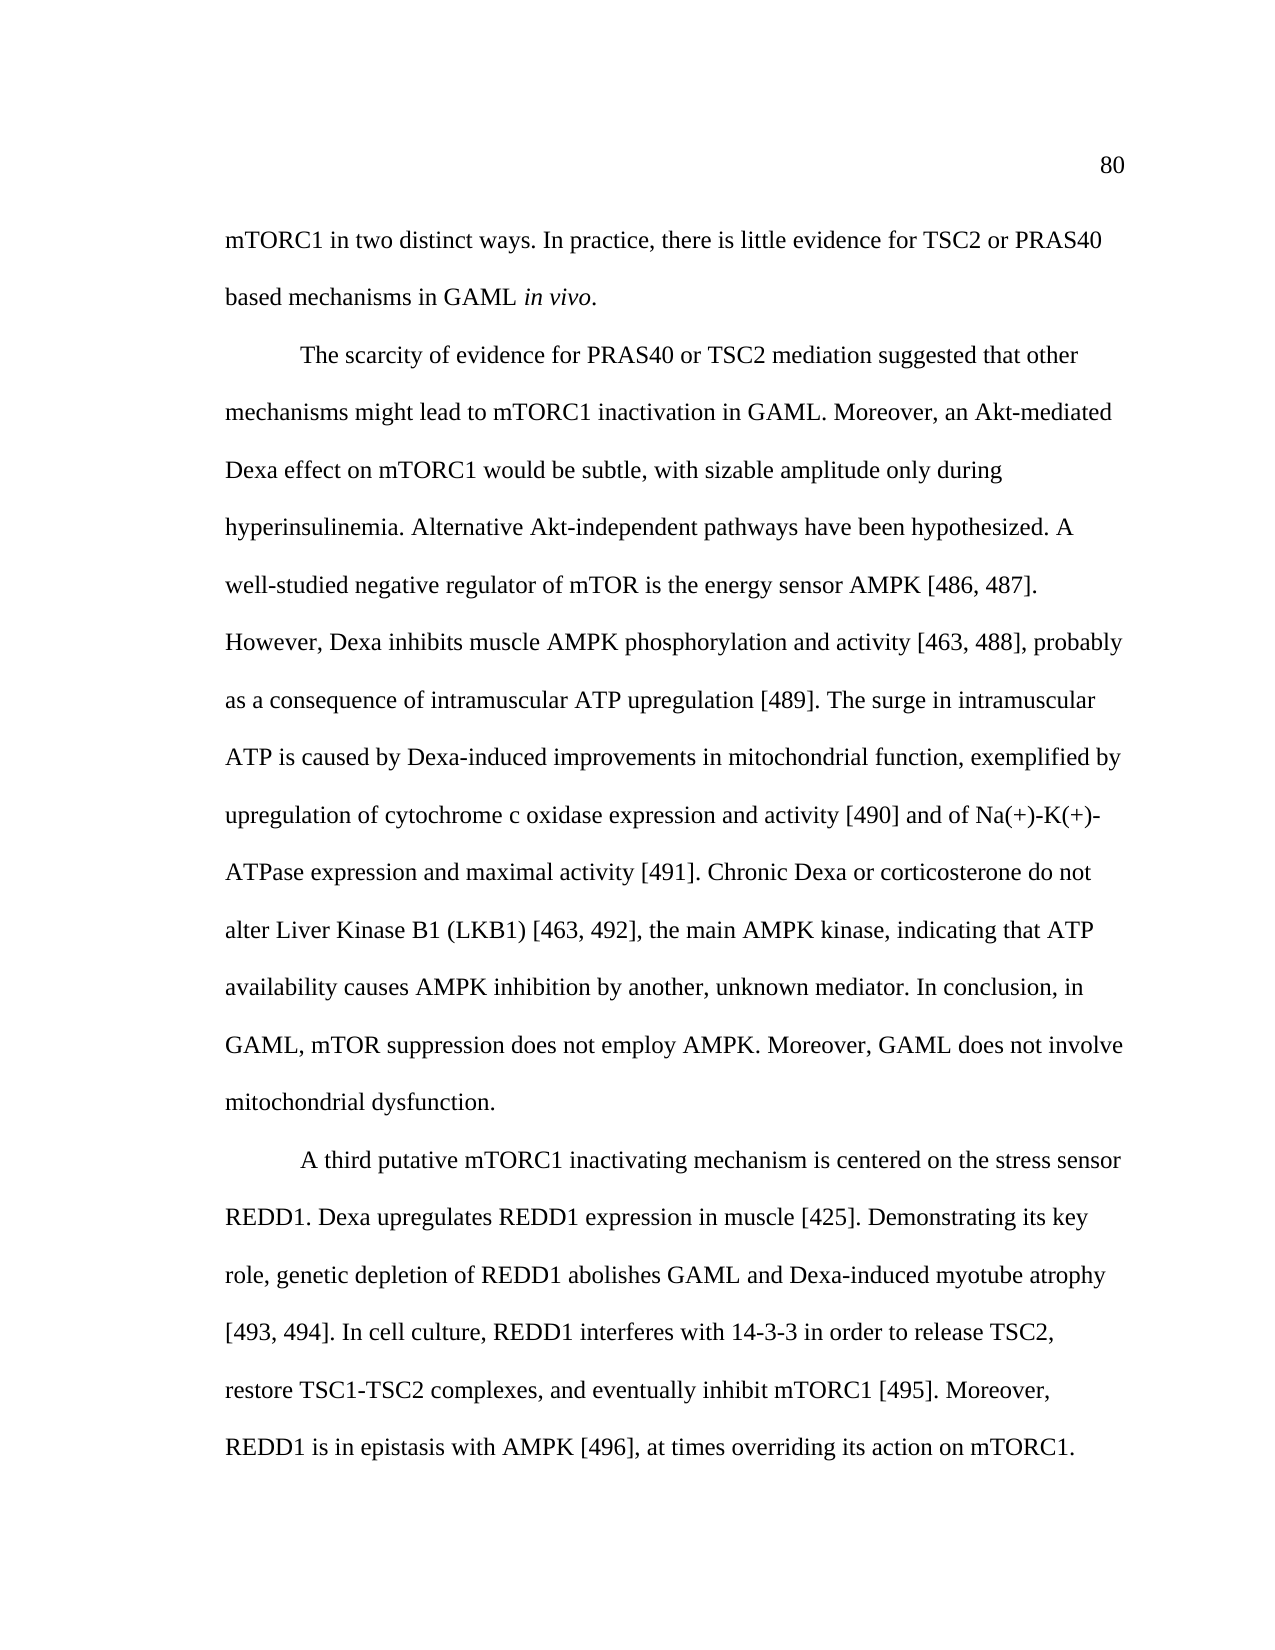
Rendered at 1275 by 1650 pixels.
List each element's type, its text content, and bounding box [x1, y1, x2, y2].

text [225, 225, 1125, 311]
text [225, 1145, 1125, 1461]
text The scarcity of evidence for PRAS40 or TSC2 mediation suggested that other mechanisms might lead to mTORC1 inactivation in GAML. Moreover, an Akt-mediated Dexa effect on mTORC1 would be subtle, with sizable amplitude only during hyperinsulinemia. Alternative Akt-independent pathways have been hypothesized. A well-studied negative regulator of mTOR is the energy sensor AMPK [486, 487]. However, Dexa inhibits muscle AMPK phosphorylation and activity [463, 488], probably as a consequence of intramuscular ATP upregulation [489]. The surge in intramuscular ATP is caused by Dexa-induced improvements in mitochondrial function, exemplified by upregulation of cytochrome c oxidase expression and activity [490] and of Na(+)-K(+)-ATPase expression and maximal activity [491]. Chronic Dexa or corticosterone do not alter Liver Kinase B1 (LKB1) [463, 492], the main AMPK kinase, indicating that ATP availability causes AMPK inhibition by another, unknown mediator. In conclusion, in GAML, mTOR suppression does not employ AMPK. Moreover, GAML does not involve mitochondrial dysfunction. [225, 340, 1125, 1116]
